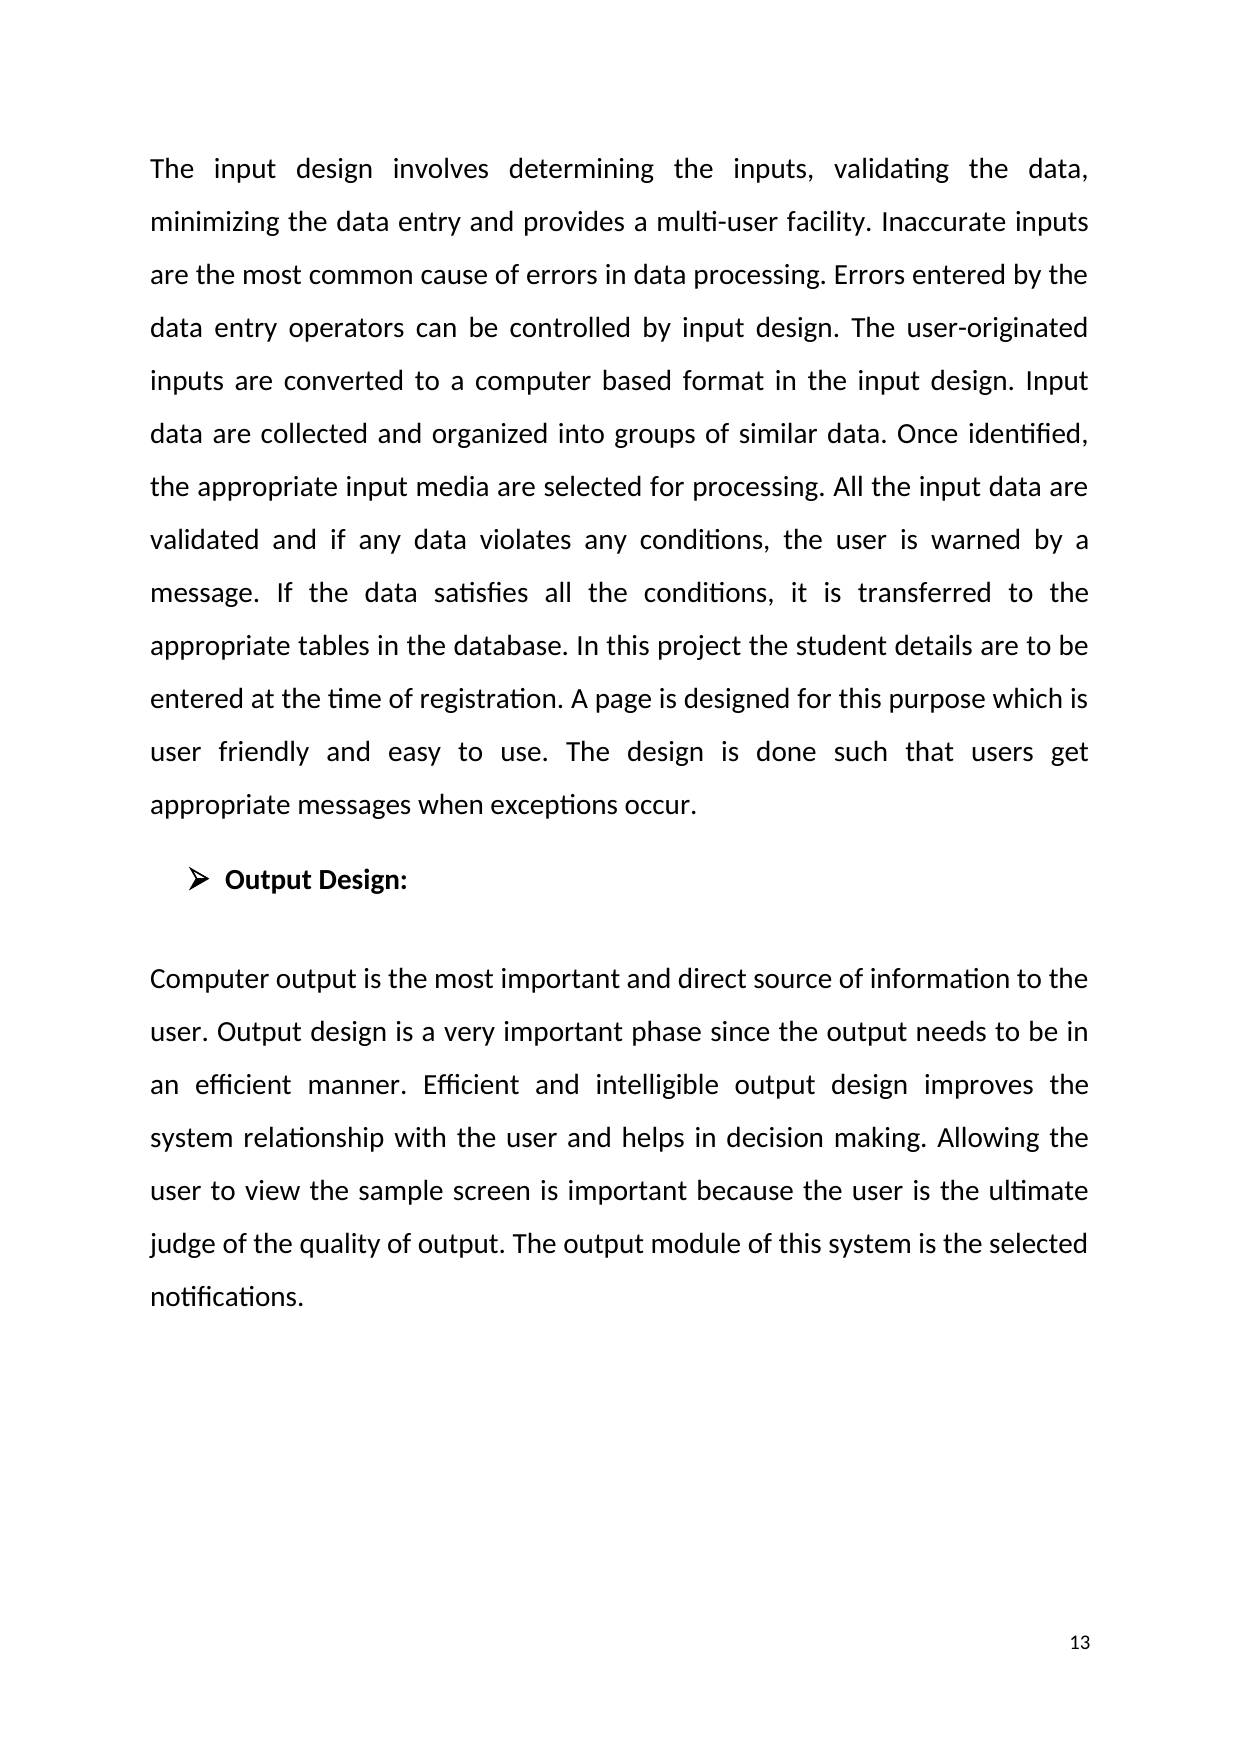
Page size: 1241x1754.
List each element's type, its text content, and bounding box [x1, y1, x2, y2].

text The input design involves determining the inputs, validating the data, minimizing the data entry and provides a multi-user facility. Inaccurate inputs are the most common cause of errors in data processing. Errors entered by the data entry operators can be controlled by input design. The user-originated inputs are converted to a computer based format in the input design. Input data are collected and organized into groups of similar data. Once identified, the appropriate input media are selected for processing. All the input data are validated and if any data violates any conditions, the user is warned by a message. If the data satisfies all the conditions, it is transferred to the appropriate tables in the database. In this project the student details are to be entered at the time of registration. A page is designed for this purpose which is user friendly and easy to use. The design is done such that users get appropriate messages when exceptions occur. [150, 150, 1090, 822]
list Output Design: [187, 861, 1090, 896]
text Computer output is the most important and direct source of information to the user. Output design is a very important phase since the output needs to be in an efficient manner. Efficient and intelligible output design improves the system relationship with the user and helps in decision making. Allowing the user to view the sample screen is important because the user is the ultimate judge of the quality of output. The output module of this system is the selected notifications. [150, 960, 1090, 1314]
